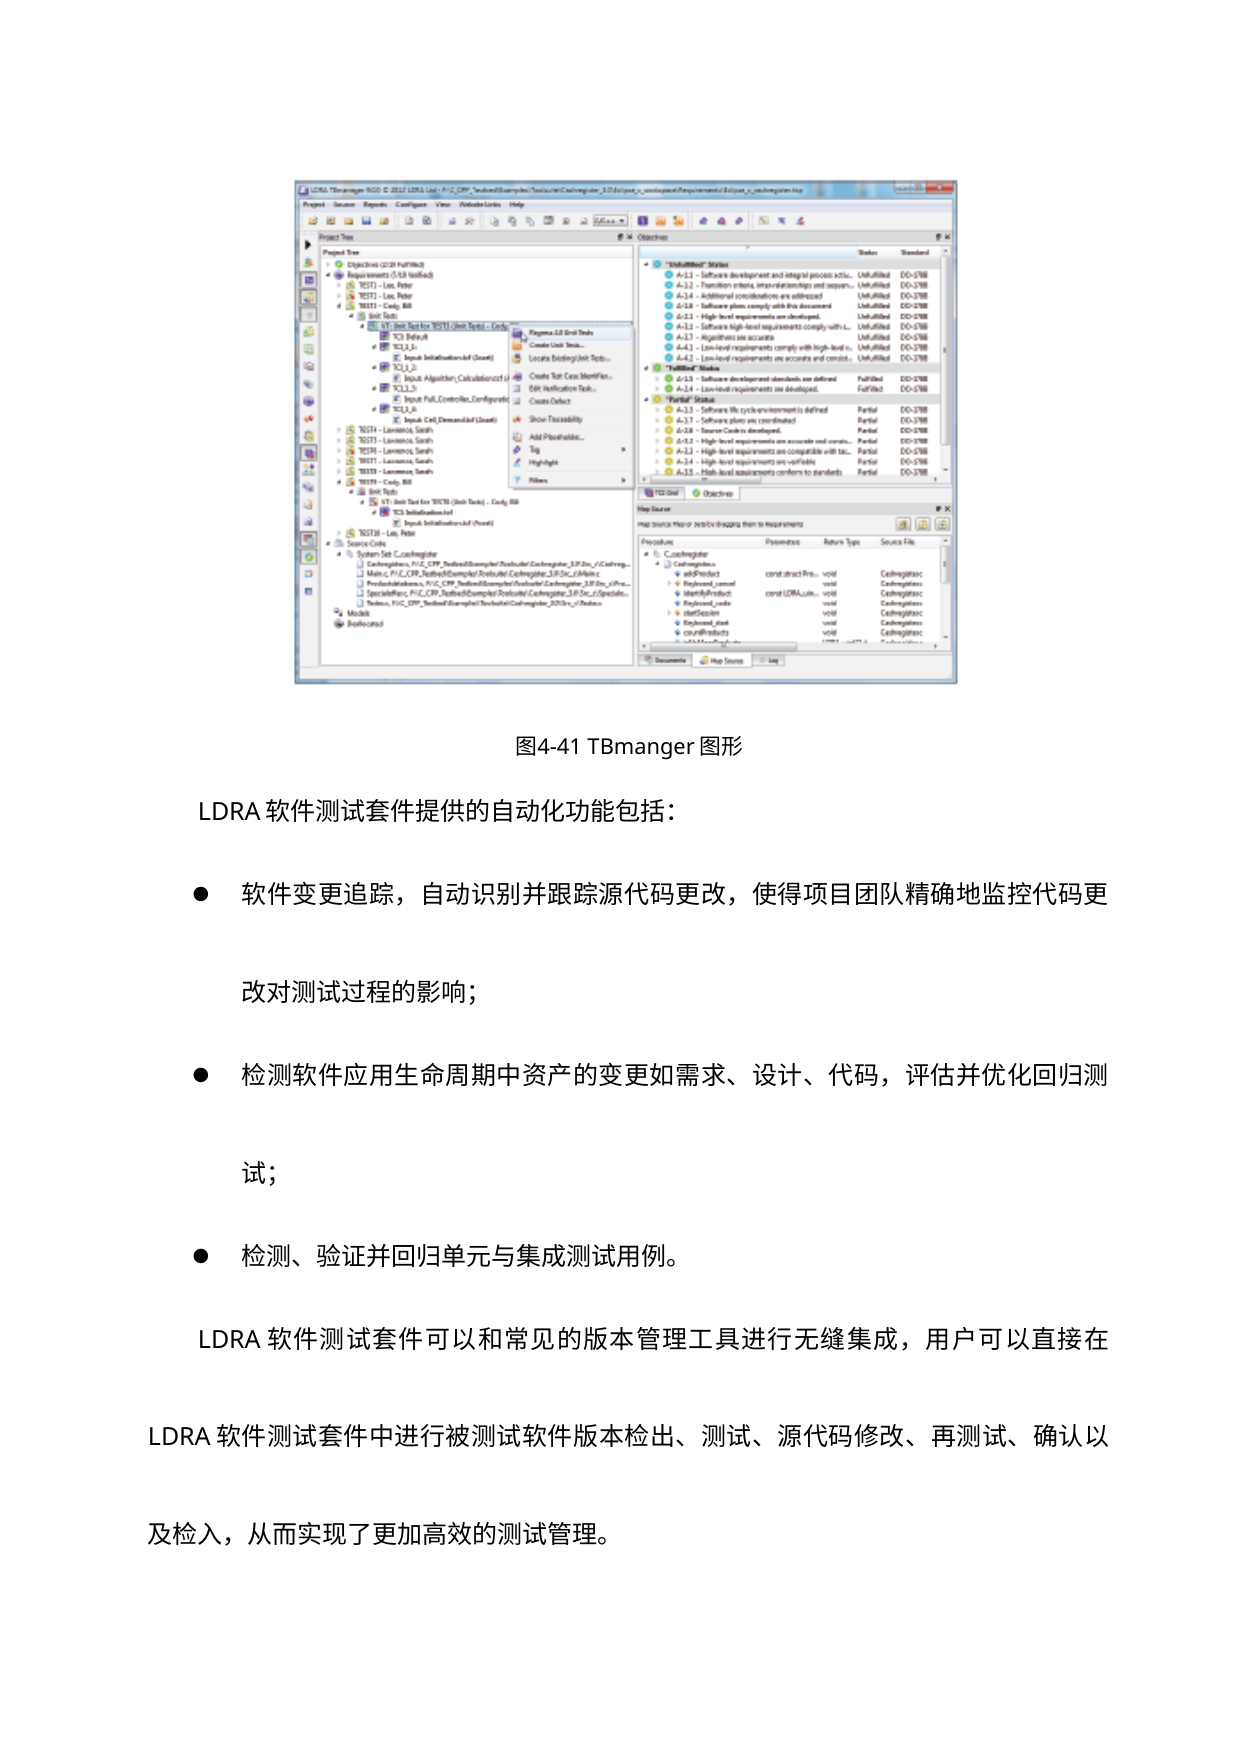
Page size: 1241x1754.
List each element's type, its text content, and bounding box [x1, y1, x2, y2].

picture [277, 161, 981, 697]
text 图4-41 TBmanger图形 [148, 729, 1110, 762]
list 检测、验证并回归单元与集成测试用例。 [191, 1222, 1110, 1287]
list 检测软件应用生命周期中资产的变更如需求、设计、代码，评估并优化回归测试； [191, 1041, 1110, 1204]
text LDRA软件测试套件提供的自动化功能包括： [148, 777, 1110, 842]
list 软件变更追踪，自动识别并跟踪源代码更改，使得项目团队精确地监控代码更改对测试过程的影响； [191, 861, 1110, 1023]
text LDRA软件测试套件可以和常见的版本管理工具进行无缝集成，用户可以直接在LDRA软件测试套件中进行被测试软件版本检出、测试、源代码修改、再测试、确认以及检入，从而实现了更加高效的测试管理。 [148, 1305, 1110, 1565]
